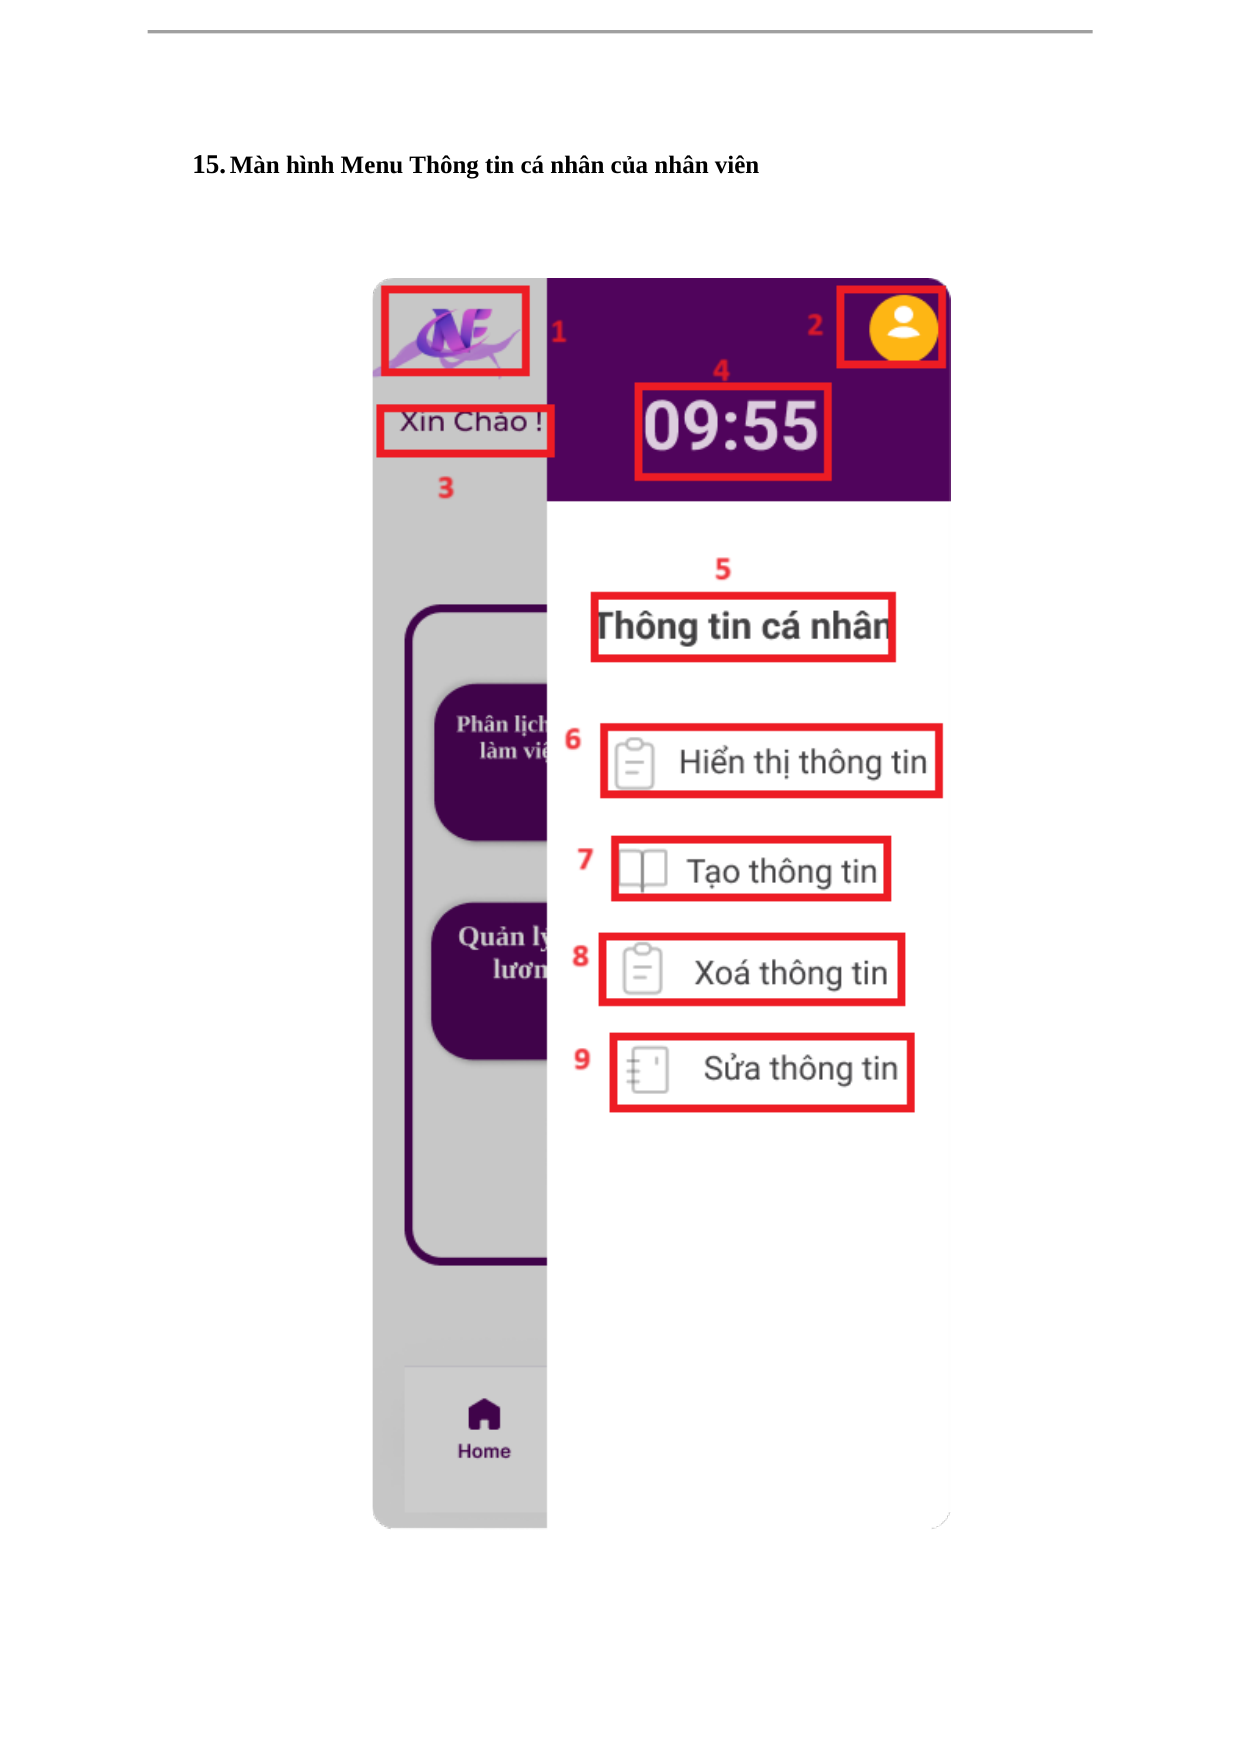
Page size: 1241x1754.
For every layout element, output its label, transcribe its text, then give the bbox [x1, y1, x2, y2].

list Màn hình Menu Thông tin cá nhân của nhân viên [192, 148, 1092, 179]
picture [372, 278, 951, 1530]
